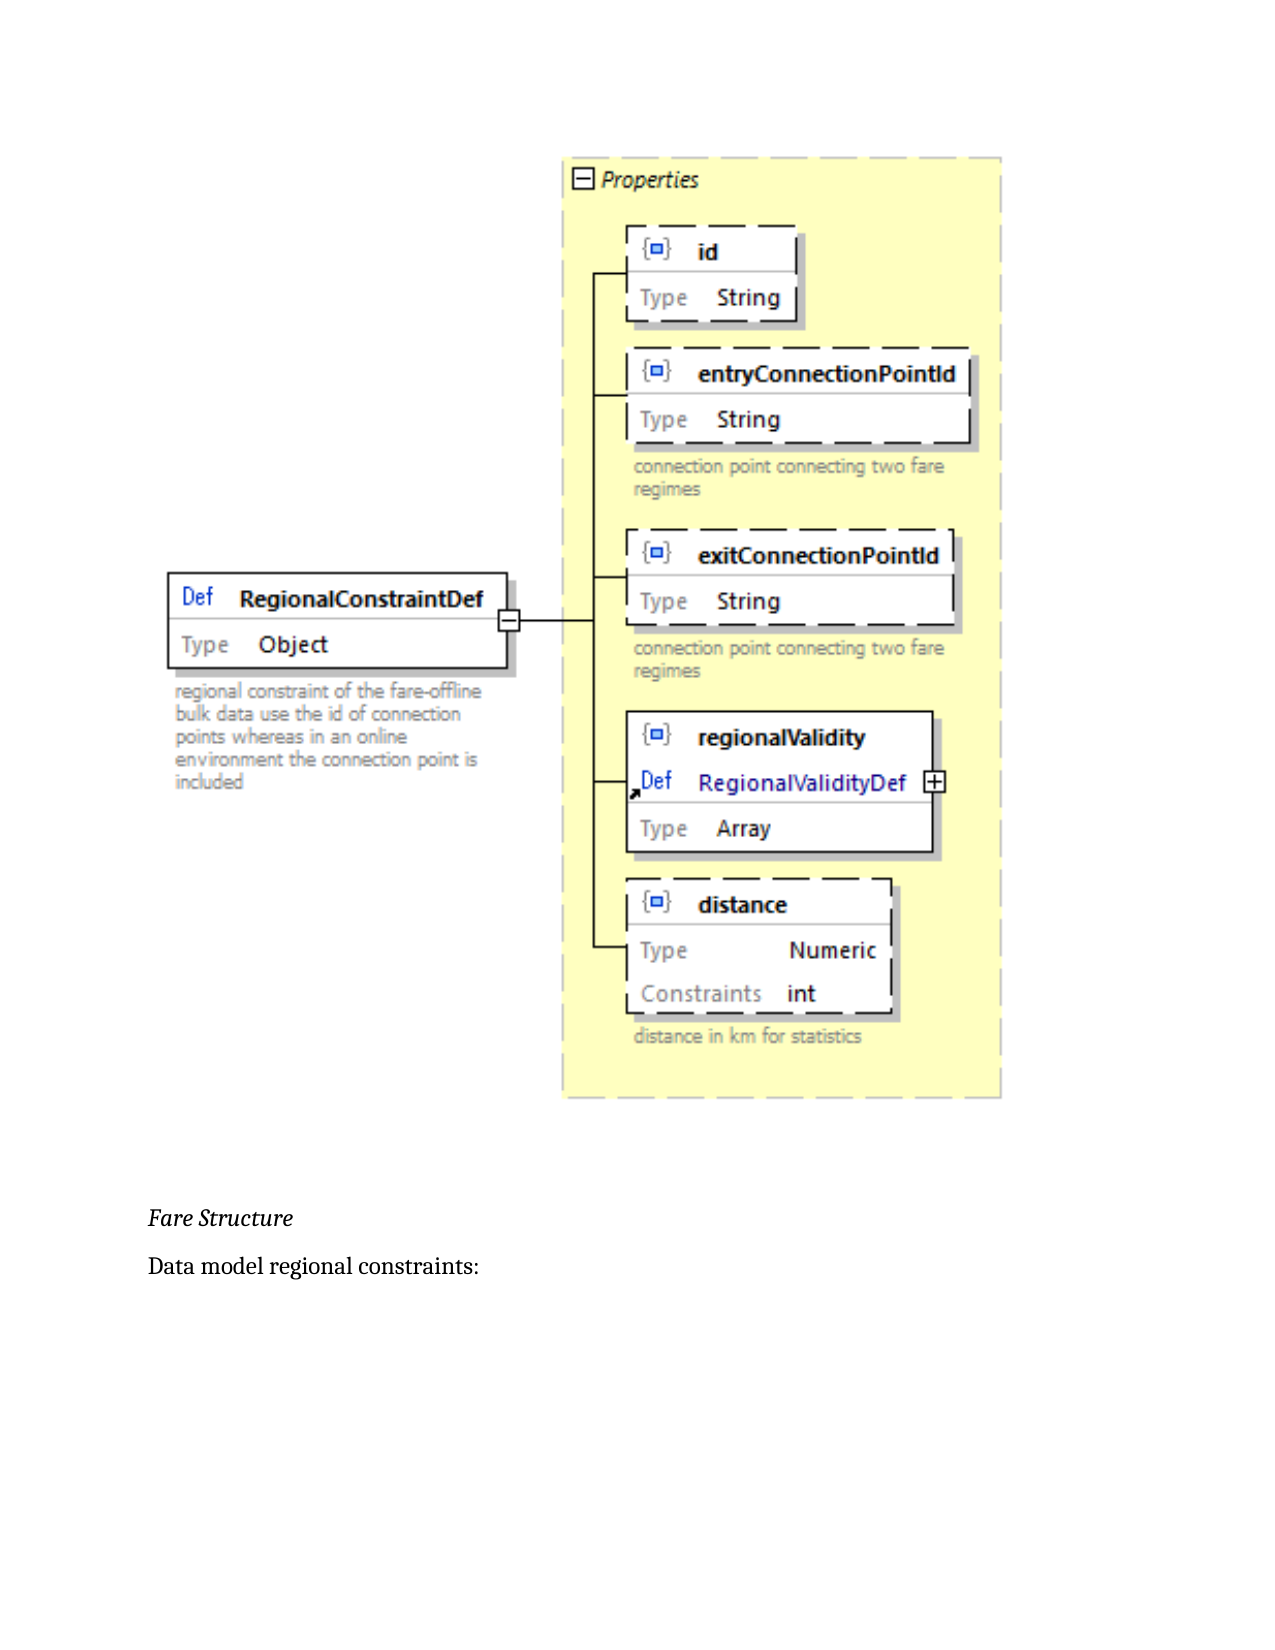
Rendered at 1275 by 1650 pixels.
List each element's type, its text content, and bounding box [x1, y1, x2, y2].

text Fare Structure [148, 1204, 1127, 1233]
text Data model regional constraints: [148, 1252, 1127, 1281]
picture [147, 147, 1023, 1184]
